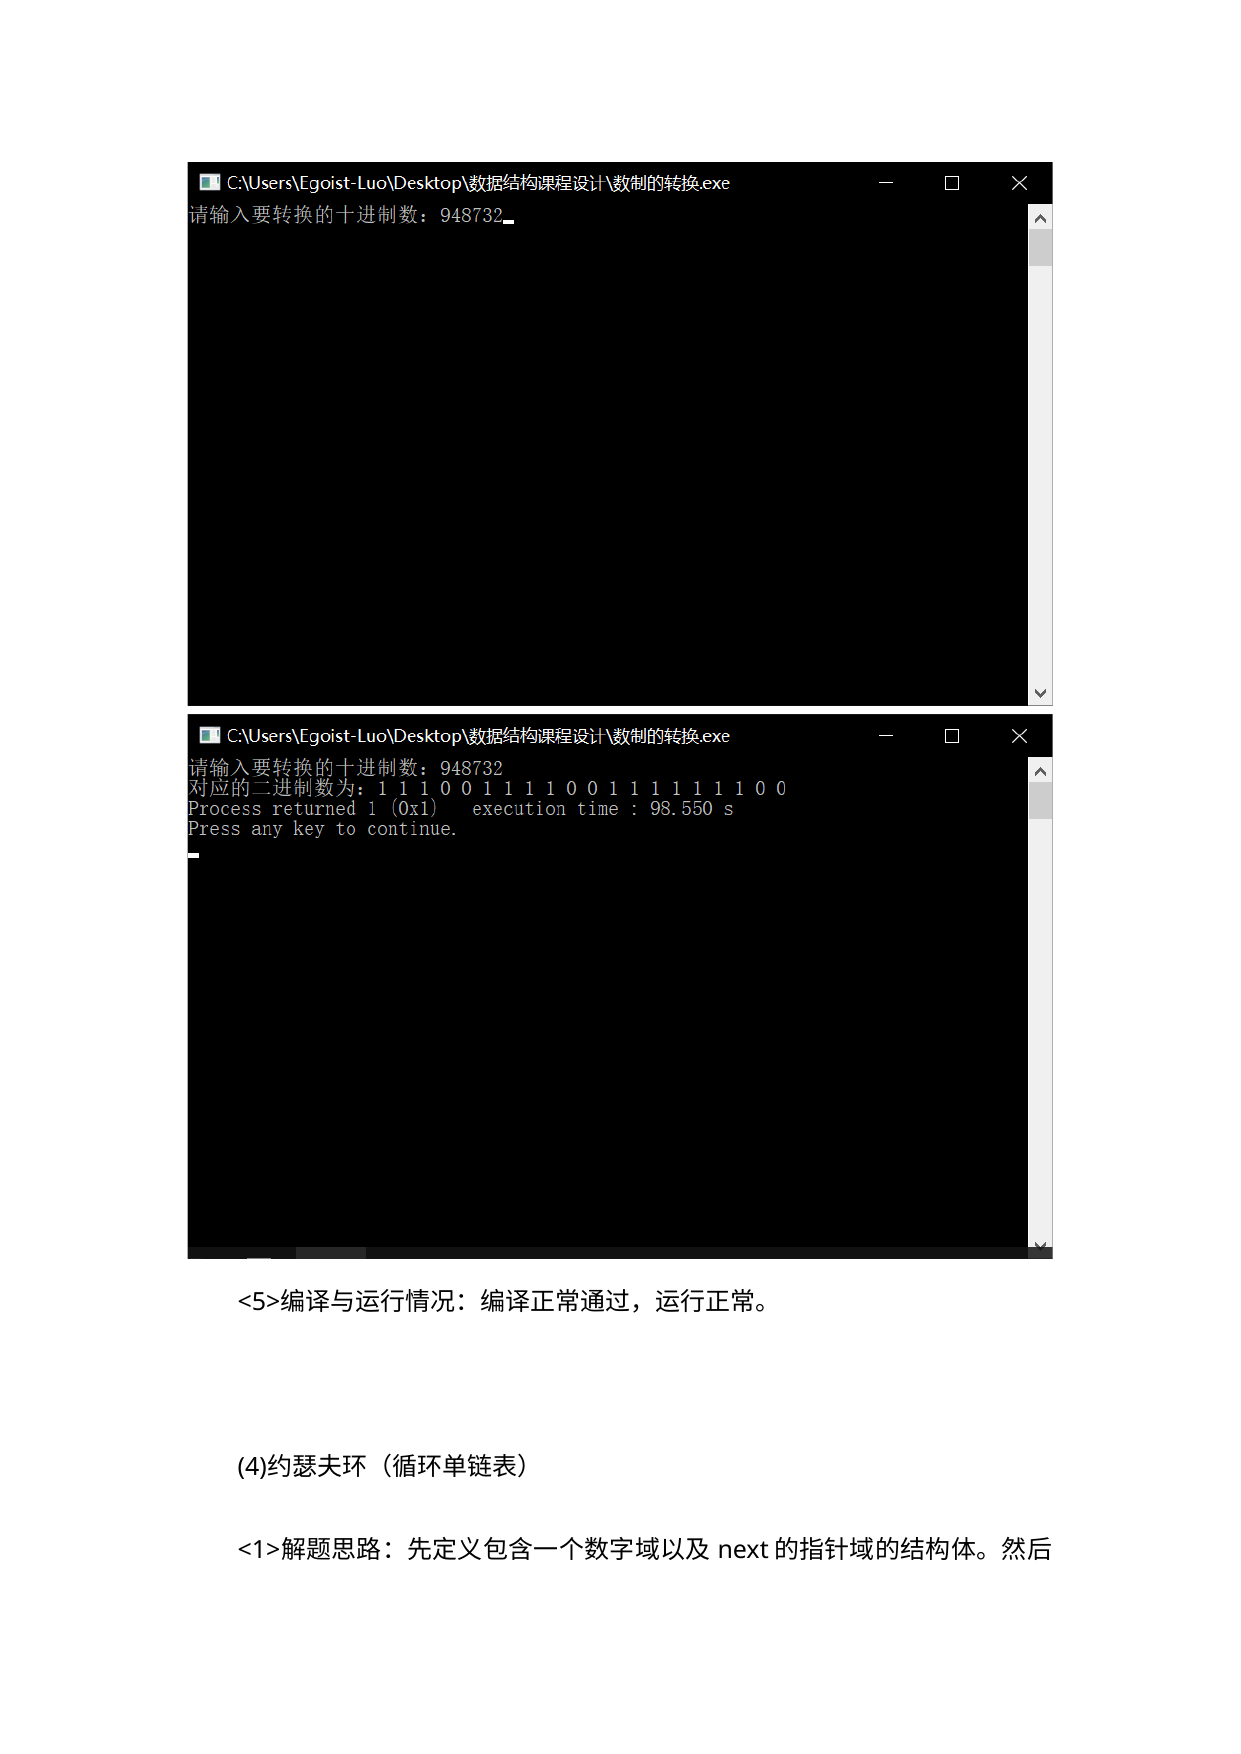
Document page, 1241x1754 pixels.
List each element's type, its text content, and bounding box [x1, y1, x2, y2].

picture [187, 162, 1053, 706]
text (4)约瑟夫环（循环单链表） [187, 1432, 1053, 1497]
picture [187, 714, 1053, 1259]
text <5>编译与运行情况：编译正常通过，运行正常。 [187, 1267, 1053, 1332]
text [187, 1515, 1053, 1580]
